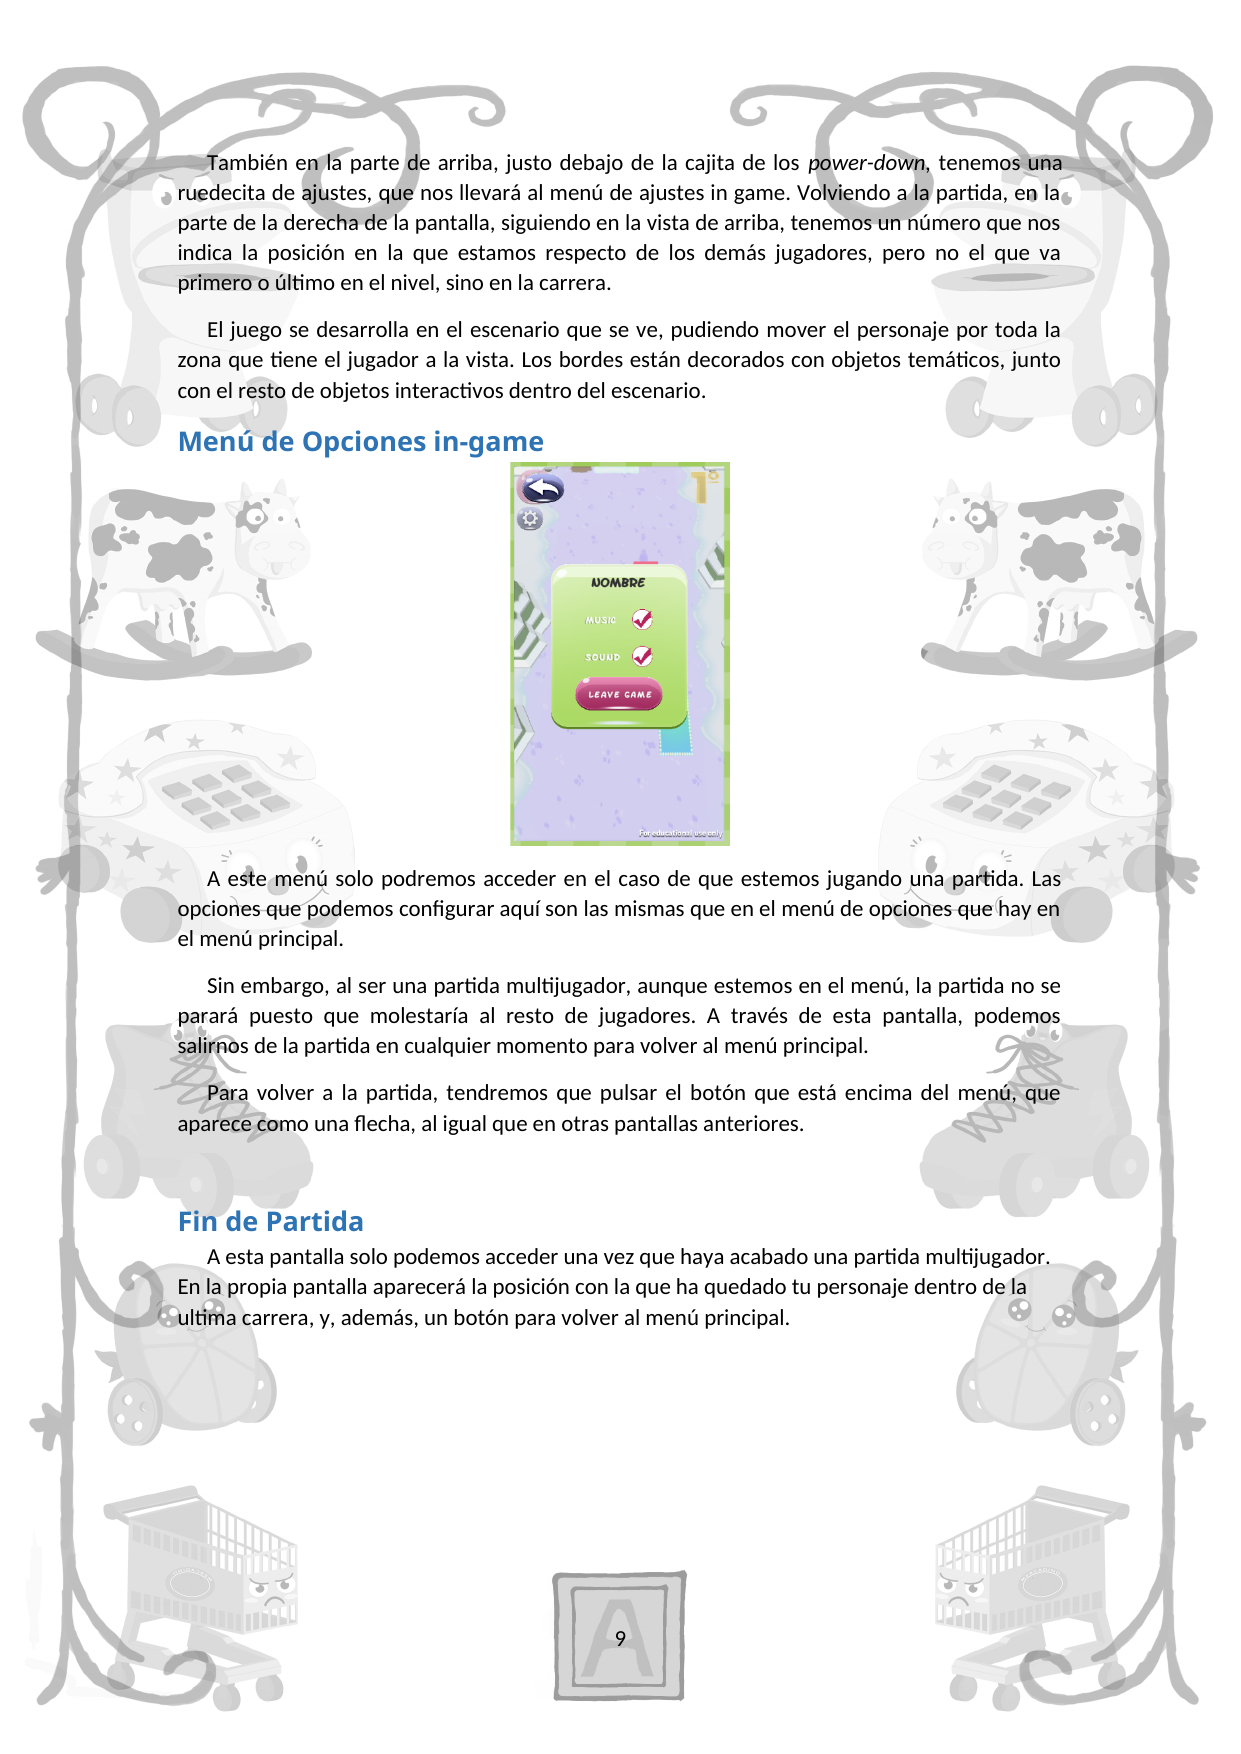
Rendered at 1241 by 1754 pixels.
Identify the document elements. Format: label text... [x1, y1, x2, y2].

text También en la parte de arriba, justo debajo de la cajita de los power-down, tenemos una ruedecita de ajustes, que nos llevará al menú de ajustes in game. Volviendo a la partida, en la parte de la derecha de la pantalla, siguiendo en la vista de arriba, tenemos un número que nos indica la posición en la que estamos respecto de los demás jugadores, pero no el que va primero o último en el nivel, sino en la carrera. [177, 148, 1063, 297]
text A este menú solo podremos acceder en el caso de que estemos jugando una partida. Las opciones que podemos configurar aquí son las mismas que en el menú de opciones que hay en el menú principal. [177, 864, 1063, 952]
text A esta pantalla solo podemos acceder una vez que haya acabado una partida multijugador. En la propia pantalla aparecerá la posición con la que ha quedado tu personaje dentro de la ultima carrera, y, además, un botón para volver al menú principal. [177, 1242, 1063, 1331]
text El juego se desarrolla en el escenario que se ve, pudiendo mover el personaje por toda la zona que tiene el jugador a la vista. Los bordes están decorados con objetos temáticos, junto con el resto de objetos interactivos dentro del escenario. [177, 315, 1063, 404]
text Para volver a la partida, tendremos que pulsar el botón que está encima del menú, que aparece como una flecha, al igual que en otras pantallas anteriores. [177, 1078, 1063, 1137]
picture [0, 39, 1241, 1723]
subtitle Menú de Opciones in-game [177, 423, 1063, 459]
subtitle Fin de Partida [177, 1202, 1063, 1239]
text Sin embargo, al ser una partida multijugador, aunque estemos en el menú, la partida no se parará puesto que molestaría al resto de jugadores. A través de esta pantalla, podemos salirnos de la partida en cualquier momento para volver al menú principal. [177, 971, 1063, 1060]
